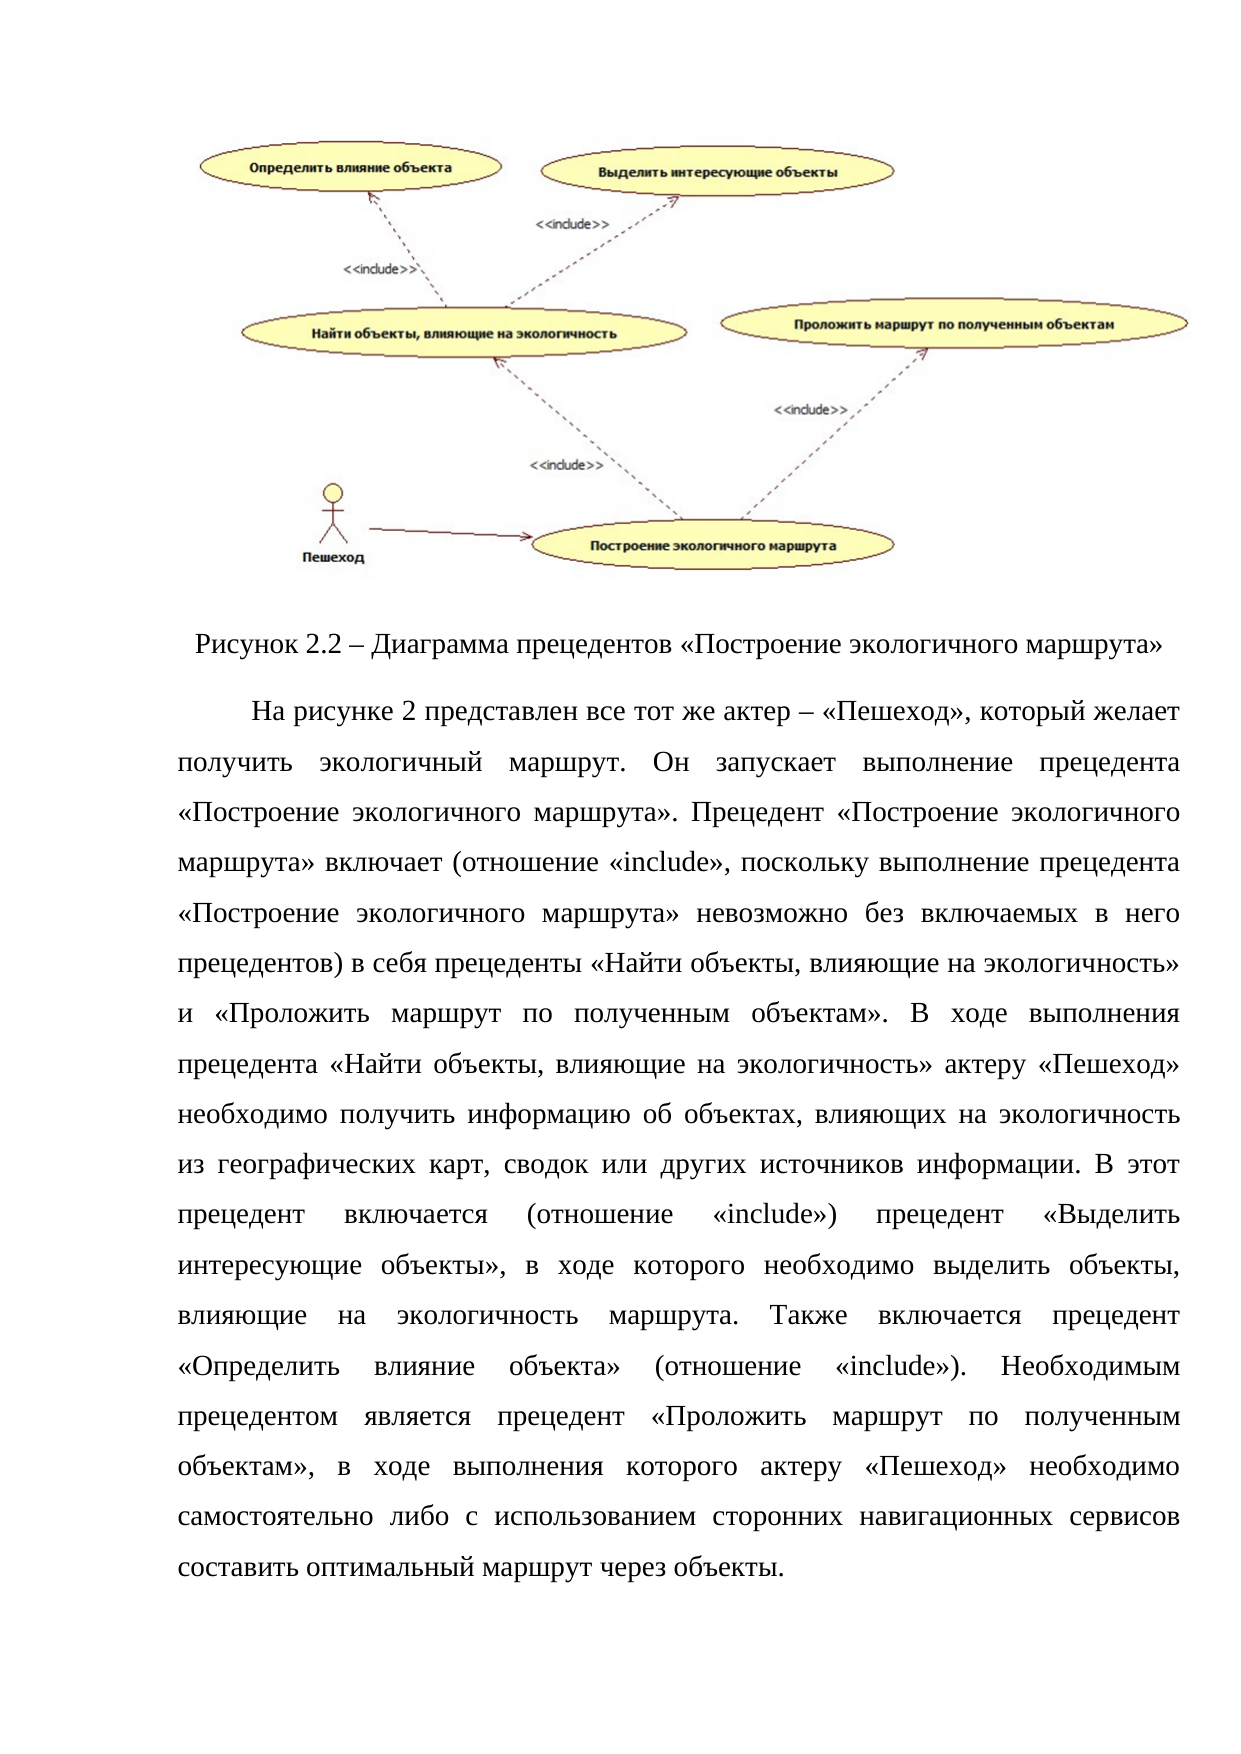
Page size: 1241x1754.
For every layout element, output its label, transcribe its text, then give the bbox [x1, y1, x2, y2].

picture [177, 118, 1211, 594]
text Рисунок 2.2 – Диаграмма прецедентов «Построение экологичного маршрута» [177, 627, 1181, 660]
text На рисунке 2 представлен все тот же актер – «Пешеход», который желает получить экологичный маршрут. Он запускает выполнение прецедента «Построение экологичного маршрута». Прецедент «Построение экологичного маршрута» включает (отношение «include», поскольку выполнение прецедента «Построение экологичного маршрута» невозможно без включаемых в него прецедентов) в себя прецеденты «Найти объекты, влияющие на экологичность» и «Проложить маршрут по полученным объектам». В ходе выполнения прецедента «Найти объекты, влияющие на экологичность» актеру «Пешеход» необходимо получить информацию об объектах, влияющих на экологичность из географических карт, сводок или других источников информации. В этот прецедент включается (отношение «include») прецедент «Выделить интересующие объекты», в ходе которого необходимо выделить объекты, влияющие на экологичность маршрута. Также включается прецедент «Определить влияние объекта» (отношение «include»). Необходимым прецедентом является прецедент «Проложить маршрут по полученным объектам», в ходе выполнения которого актеру «Пешеход» необходимо самостоятельно либо с использованием сторонних навигационных сервисов составить оптимальный маршрут через объекты. [177, 693, 1181, 1582]
